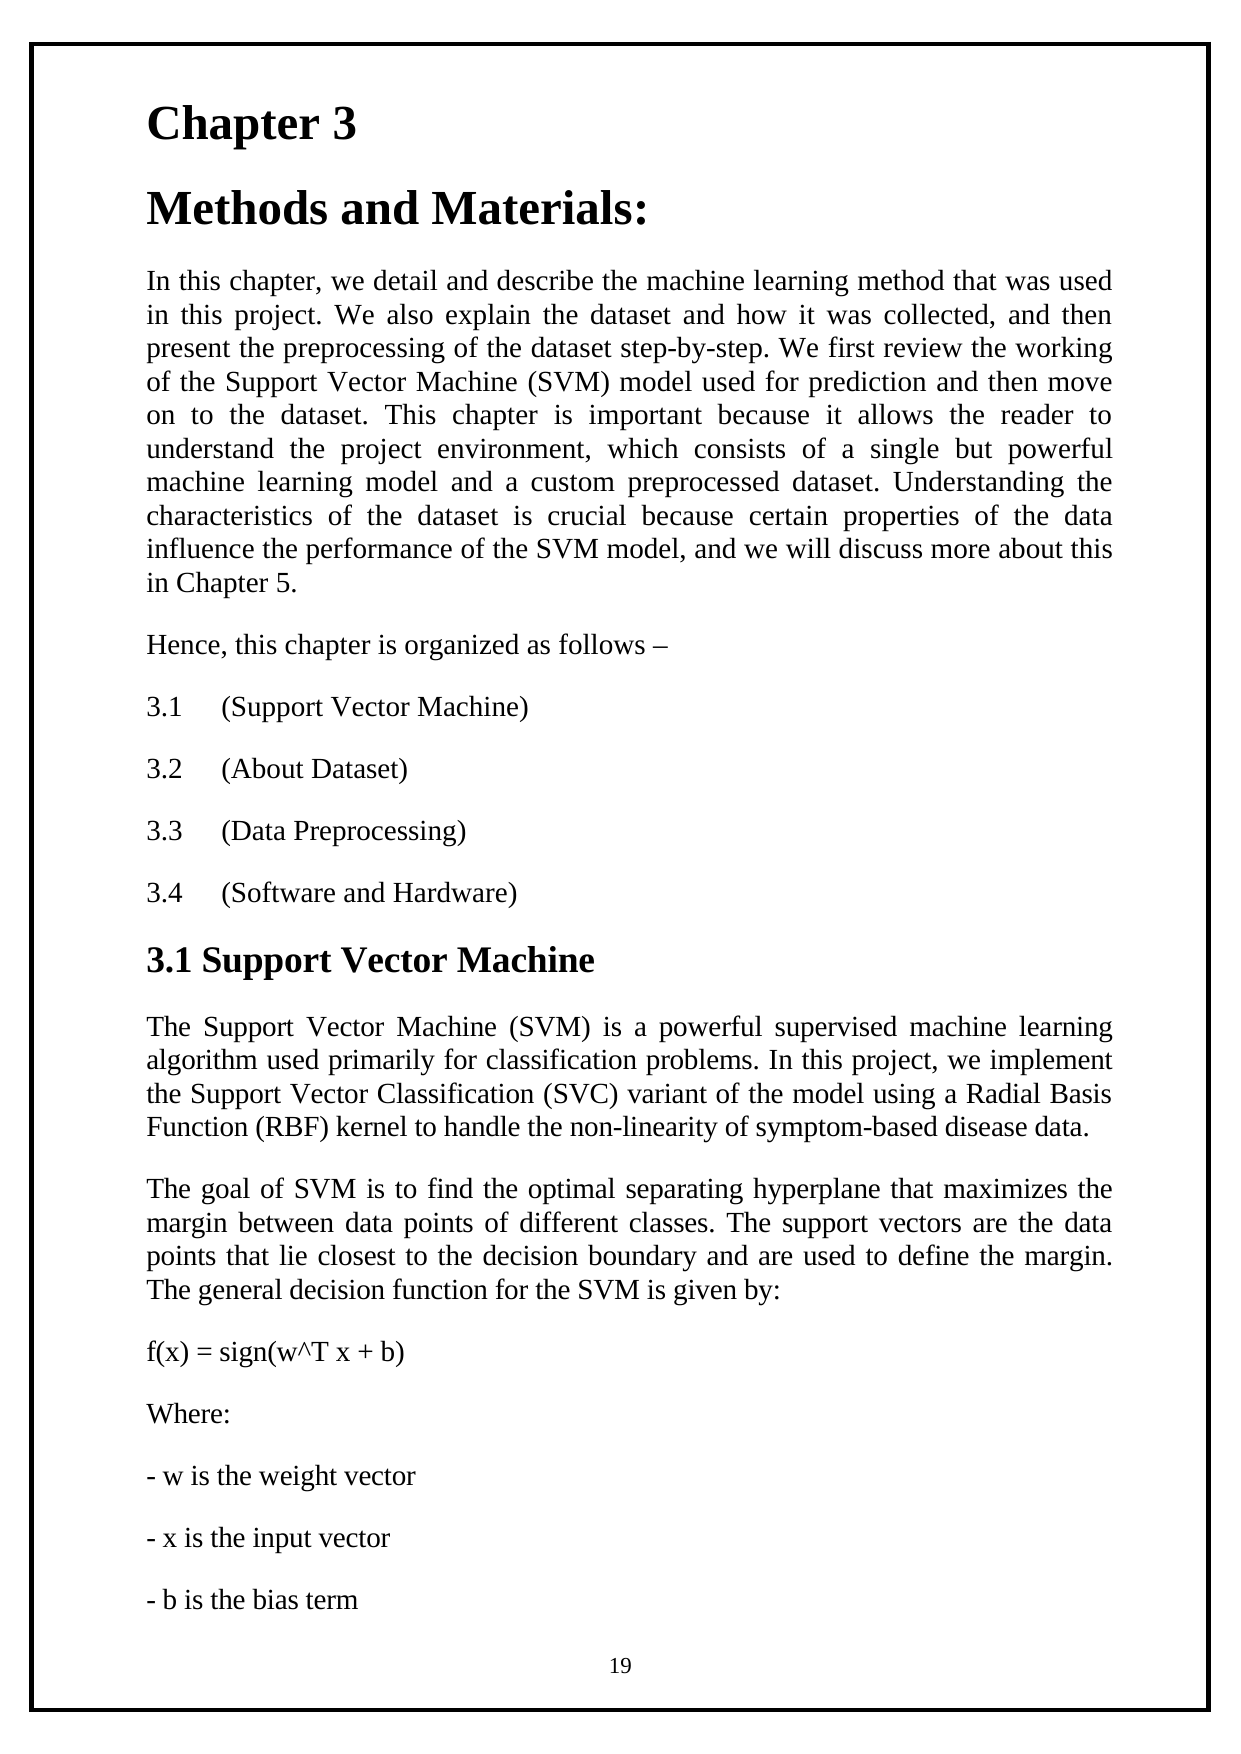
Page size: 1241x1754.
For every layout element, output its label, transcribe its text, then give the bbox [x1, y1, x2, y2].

text - b is the bias term [146, 1582, 1114, 1615]
list (Software and Hardware) [146, 875, 1114, 909]
list (About Dataset) [146, 751, 1114, 785]
text Where: [146, 1396, 1114, 1429]
text Hence, this chapter is organized as follows – [146, 627, 1114, 661]
text f(x) = sign(w^T x + b) [146, 1334, 1114, 1367]
subtitle Chapter 3 [146, 94, 1137, 150]
list (Support Vector Machine) [146, 689, 1114, 723]
text The Support Vector Machine (SVM) is a powerful supervised machine learning algorithm used primarily for classification problems. In this project, we implement the Support Vector Classification (SVC) variant of the model using a Radial Basis Function (RBF) kernel to handle the non-linearity of symptom-based disease data. [146, 1009, 1114, 1143]
text - w is the weight vector [146, 1458, 1114, 1491]
text - x is the input vector [146, 1520, 1114, 1553]
text The goal of SVM is to find the optimal separating hyperplane that maximizes the margin between data points of different classes. The support vectors are the data points that lie closest to the decision boundary and are used to define the margin. The general decision function for the SVM is given by: [146, 1171, 1114, 1305]
text Methods and Materials: [146, 178, 1114, 235]
text In this chapter, we detail and describe the machine learning method that was used in this project. We also explain the dataset and how it was collected, and then present the preprocessing of the dataset step-by-step. We first review the working of the Support Vector Machine (SVM) model used for prediction and then move on to the dataset. This chapter is important because it allows the reader to understand the project environment, which consists of a single but powerful machine learning model and a custom preprocessed dataset. Understanding the characteristics of the dataset is crucial because certain properties of the data influence the performance of the SVM model, and we will discuss more about this in Chapter 5. [146, 263, 1114, 599]
text 3.1 Support Vector Machine [146, 937, 1114, 980]
list (Data Preprocessing) [146, 813, 1114, 847]
